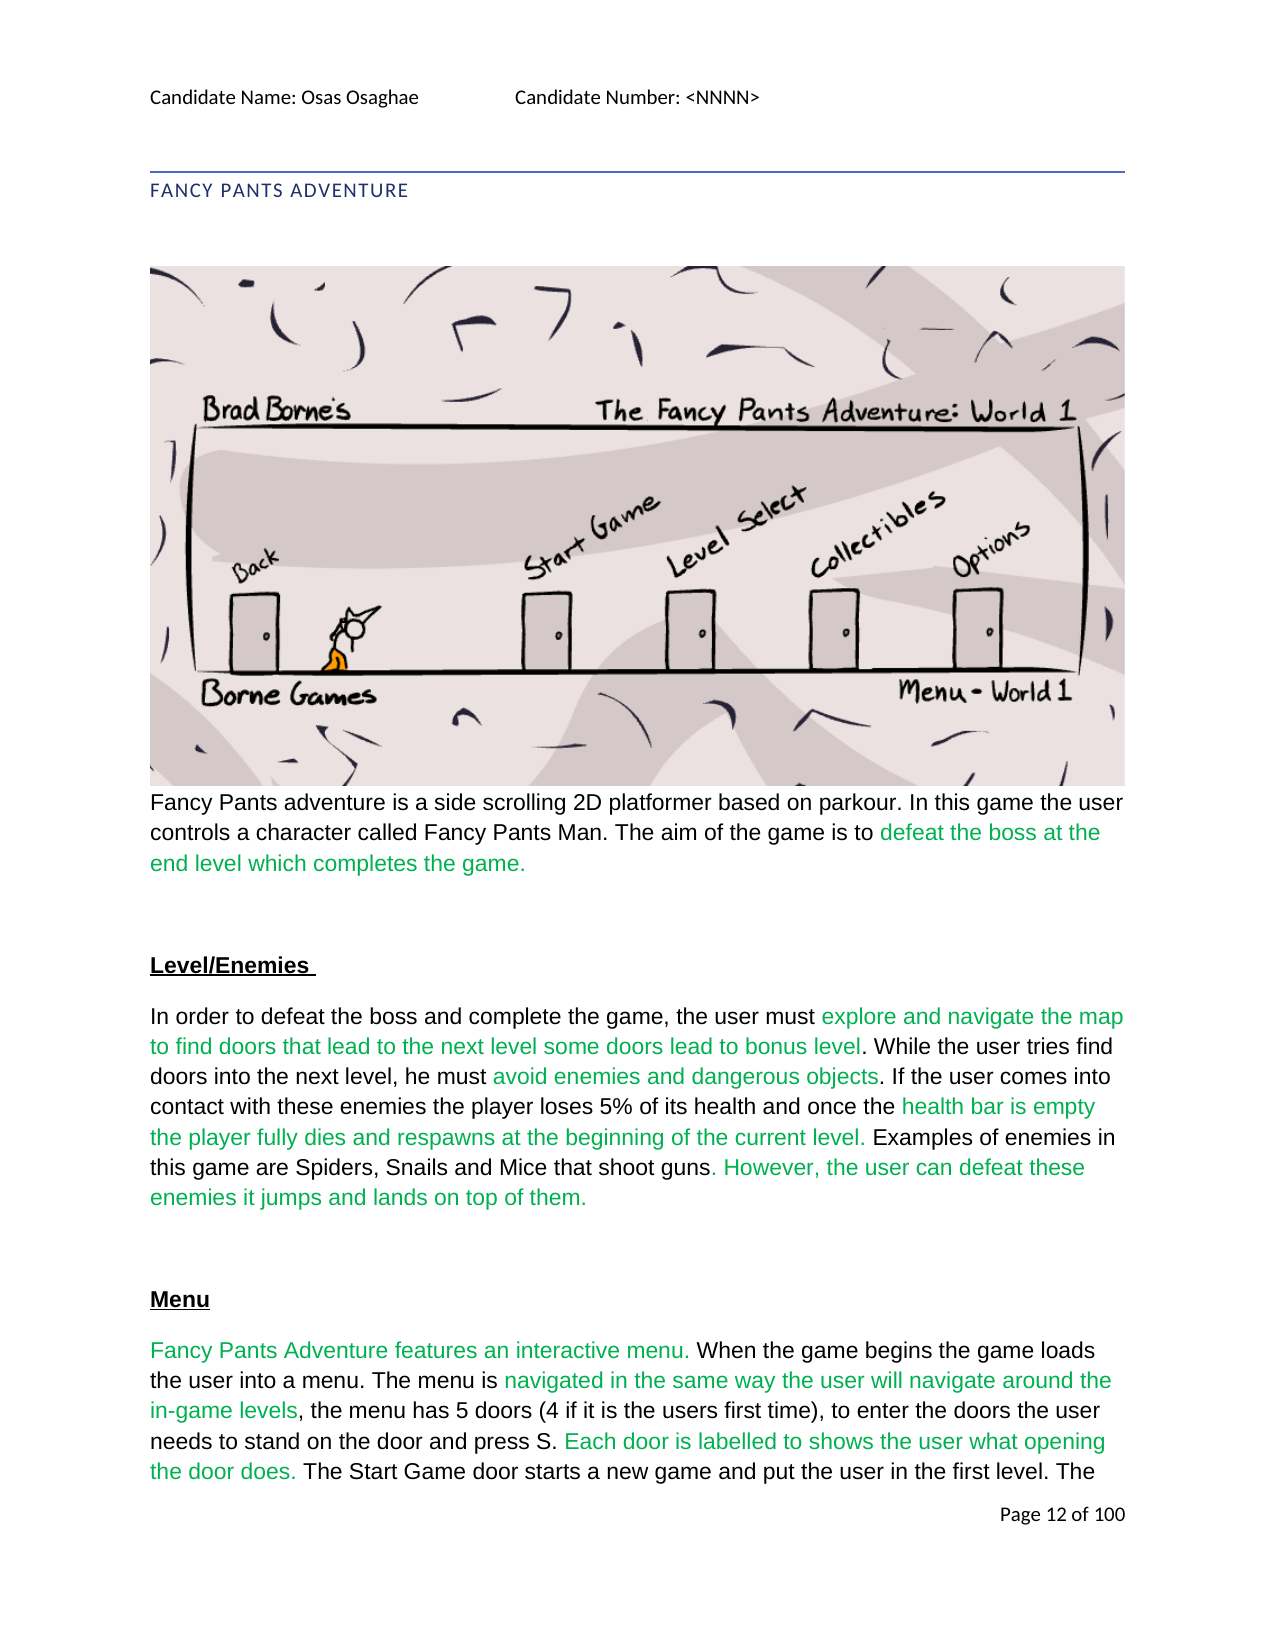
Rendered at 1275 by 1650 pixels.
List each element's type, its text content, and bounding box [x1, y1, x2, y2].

text Menu [150, 1286, 1125, 1312]
text In order to defeat the boss and complete the game, the user must explore and navigate the map to find doors that lead to the next level some doors lead to bonus level. While the user tries find doors into the next level, he must avoid enemies and dangerous objects. If the user comes into contact with these enemies the player loses 5% of its health and once the health bar is empty the player fully dies and respawns at the beginning of the current level. Examples of enemies in this game are Spiders, Snails and Mice that shoot guns. However, the user can defeat these enemies it jumps and lands on top of them. [150, 1003, 1125, 1210]
subtitle Fancy Pants Adventure [150, 173, 1125, 202]
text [150, 1337, 1125, 1484]
picture [150, 266, 1125, 786]
text Fancy Pants adventure is a side scrolling 2D platformer based on parkour. In this game the user controls a character called Fancy Pants Man. The aim of the game is to defeat the boss at the end level which completes the game. [150, 786, 1125, 876]
text Level/Enemies [150, 952, 1125, 978]
